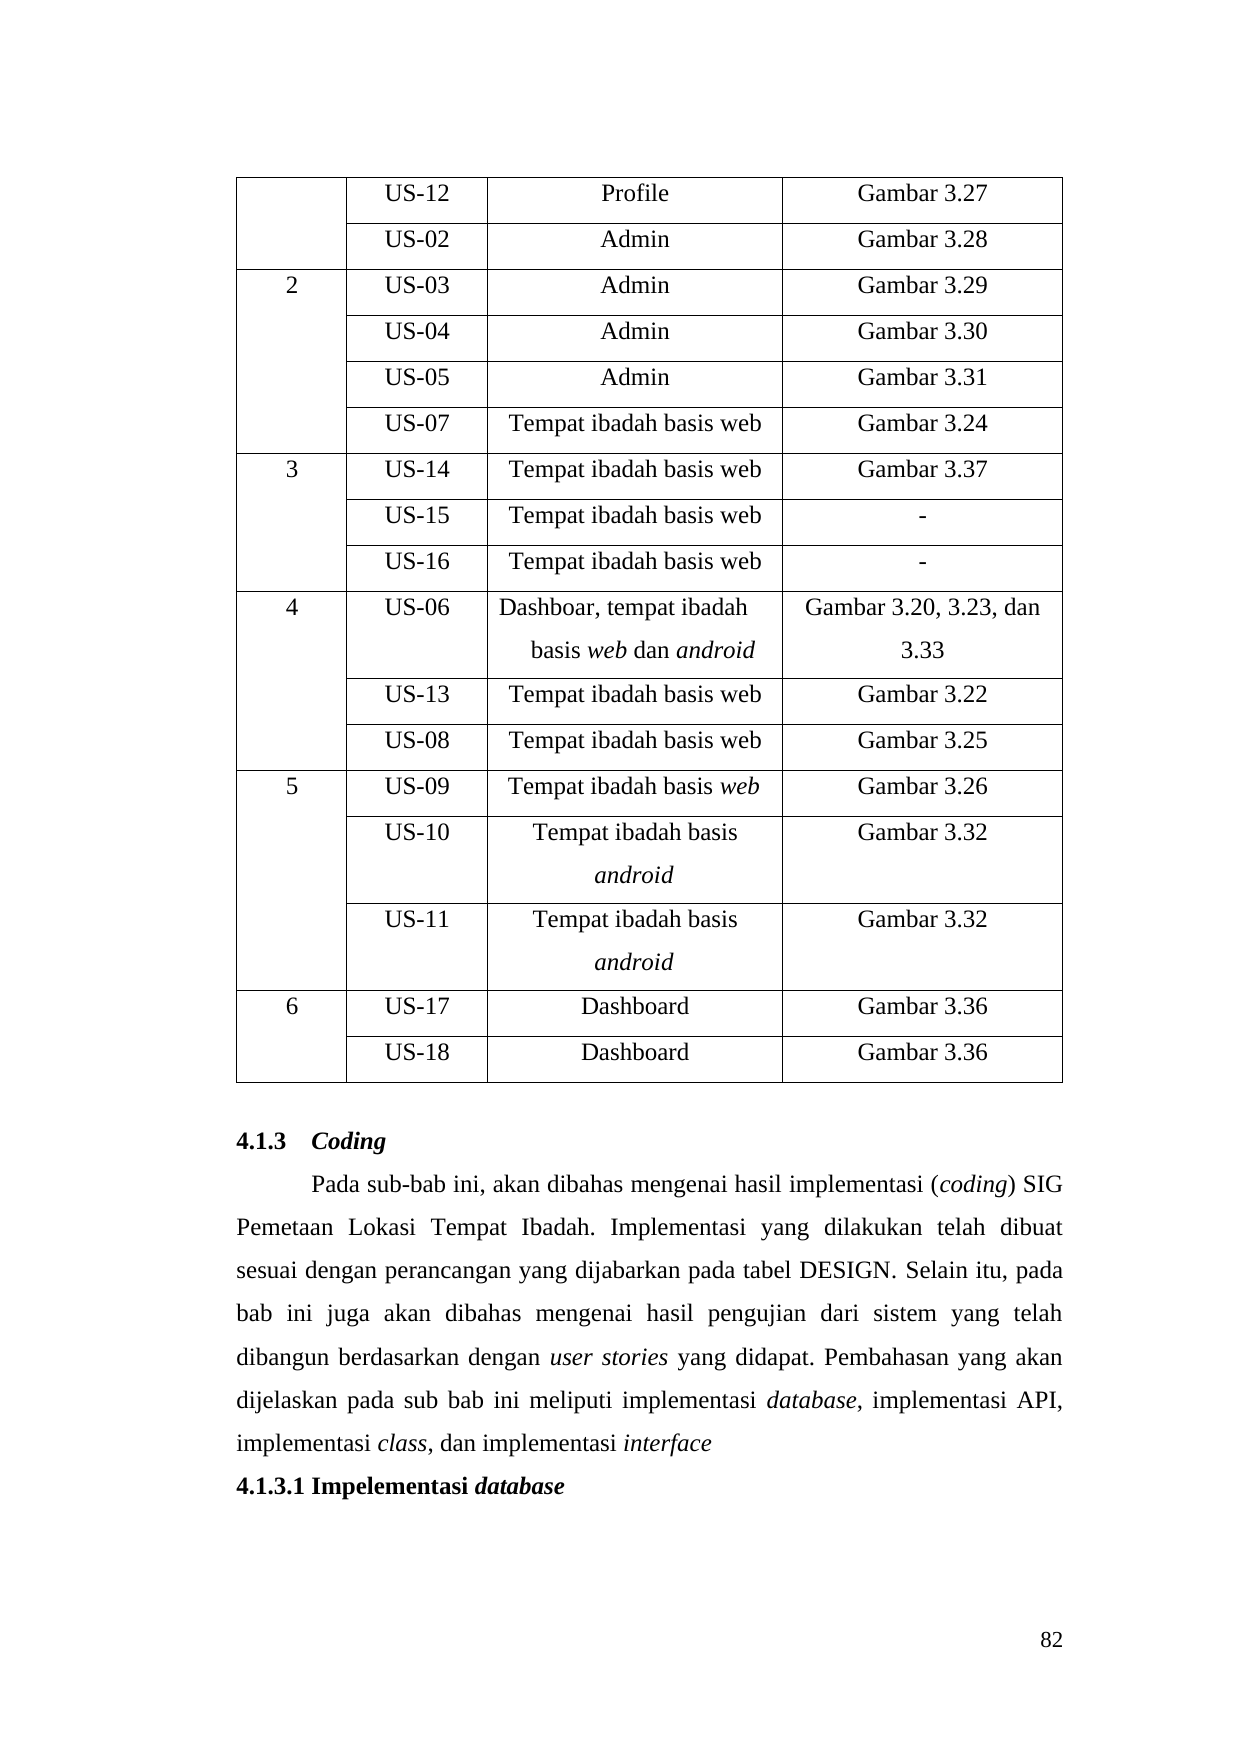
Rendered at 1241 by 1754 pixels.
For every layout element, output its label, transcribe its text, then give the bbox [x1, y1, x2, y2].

table_cell Dashboard [488, 1037, 782, 1082]
table_cell Gambar 3.20, 3.23, dan 3.33 [783, 592, 1062, 678]
table_cell Tempat ibadah basis web [488, 679, 782, 724]
table_cell US-17 [347, 991, 487, 1036]
table_cell US-08 [347, 725, 487, 770]
table_cell Gambar 3.28 [783, 224, 1062, 269]
table_cell Gambar 3.31 [783, 362, 1062, 407]
list Impelementasi database [236, 1471, 1063, 1500]
table_cell 1 [237, 178, 346, 269]
table_cell Admin [488, 224, 782, 269]
table_cell Gambar 3.25 [783, 725, 1062, 770]
table_cell US-04 [347, 316, 487, 361]
table_cell Profile [488, 178, 782, 223]
table_cell - [783, 500, 1062, 545]
table_cell US-05 [347, 362, 487, 407]
table_cell US-02 [347, 224, 487, 269]
table_cell Tempat ibadah basis web [488, 546, 782, 591]
table_cell Tempat ibadah basis web [488, 408, 782, 453]
table_cell Dashboar, tempat ibadah basis web dan android [488, 592, 782, 678]
table_cell Gambar 3.22 [783, 679, 1062, 724]
table_cell Gambar 3.32 [783, 904, 1062, 990]
table_cell 6 [237, 991, 346, 1082]
table_cell Gambar 3.36 [783, 1037, 1062, 1082]
table_cell Tempat ibadah basis web [488, 771, 782, 816]
table_cell Gambar 3.29 [783, 270, 1062, 315]
table_cell Tempat ibadah basis android [488, 817, 782, 903]
table_cell Dashboard [488, 991, 782, 1036]
table_cell Tempat ibadah basis android [488, 904, 782, 990]
table_cell US-07 [347, 408, 487, 453]
table_cell Gambar 3.30 [783, 316, 1062, 361]
table_cell US-06 [347, 592, 487, 678]
table_cell Admin [488, 362, 782, 407]
table_cell US-14 [347, 454, 487, 499]
list Coding [236, 1126, 1063, 1155]
table_cell - [783, 546, 1062, 591]
table_cell Gambar 3.37 [783, 454, 1062, 499]
text Pada sub-bab ini, akan dibahas mengenai hasil implementasi (coding) SIG Pemetaan Lokasi Tempat Ibadah. Implementasi yang dilakukan telah dibuat sesuai dengan perancangan yang dijabarkan pada tabel DESIGN. Selain itu, pada bab ini juga akan dibahas mengenai hasil pengujian dari sistem yang telah dibangun berdasarkan dengan user stories yang didapat. Pembahasan yang akan dijelaskan pada sub bab ini meliputi implementasi database, implementasi API, implementasi class, dan implementasi interface [236, 1169, 1063, 1457]
table_cell US-10 [347, 817, 487, 903]
table_cell US-09 [347, 771, 487, 816]
table_cell US-12 [347, 178, 487, 223]
table_cell 3 [237, 454, 346, 591]
table_cell 5 [237, 771, 346, 990]
table_cell Gambar 3.36 [783, 991, 1062, 1036]
table_cell Gambar 3.26 [783, 771, 1062, 816]
table_cell Gambar 3.32 [783, 817, 1062, 903]
table_cell US-13 [347, 679, 487, 724]
table_cell Admin [488, 270, 782, 315]
table_cell 2 [237, 270, 346, 453]
table_cell Gambar 3.27 [783, 178, 1062, 223]
table_cell US-03 [347, 270, 487, 315]
table_cell US-15 [347, 500, 487, 545]
table_cell Gambar 3.24 [783, 408, 1062, 453]
table_cell Tempat ibadah basis web [488, 454, 782, 499]
table_cell Tempat ibadah basis web [488, 500, 782, 545]
table_cell US-18 [347, 1037, 487, 1082]
table_cell US-11 [347, 904, 487, 990]
table_cell Tempat ibadah basis web [488, 725, 782, 770]
table_cell 4 [237, 592, 346, 770]
table_cell US-16 [347, 546, 487, 591]
table_cell Admin [488, 316, 782, 361]
